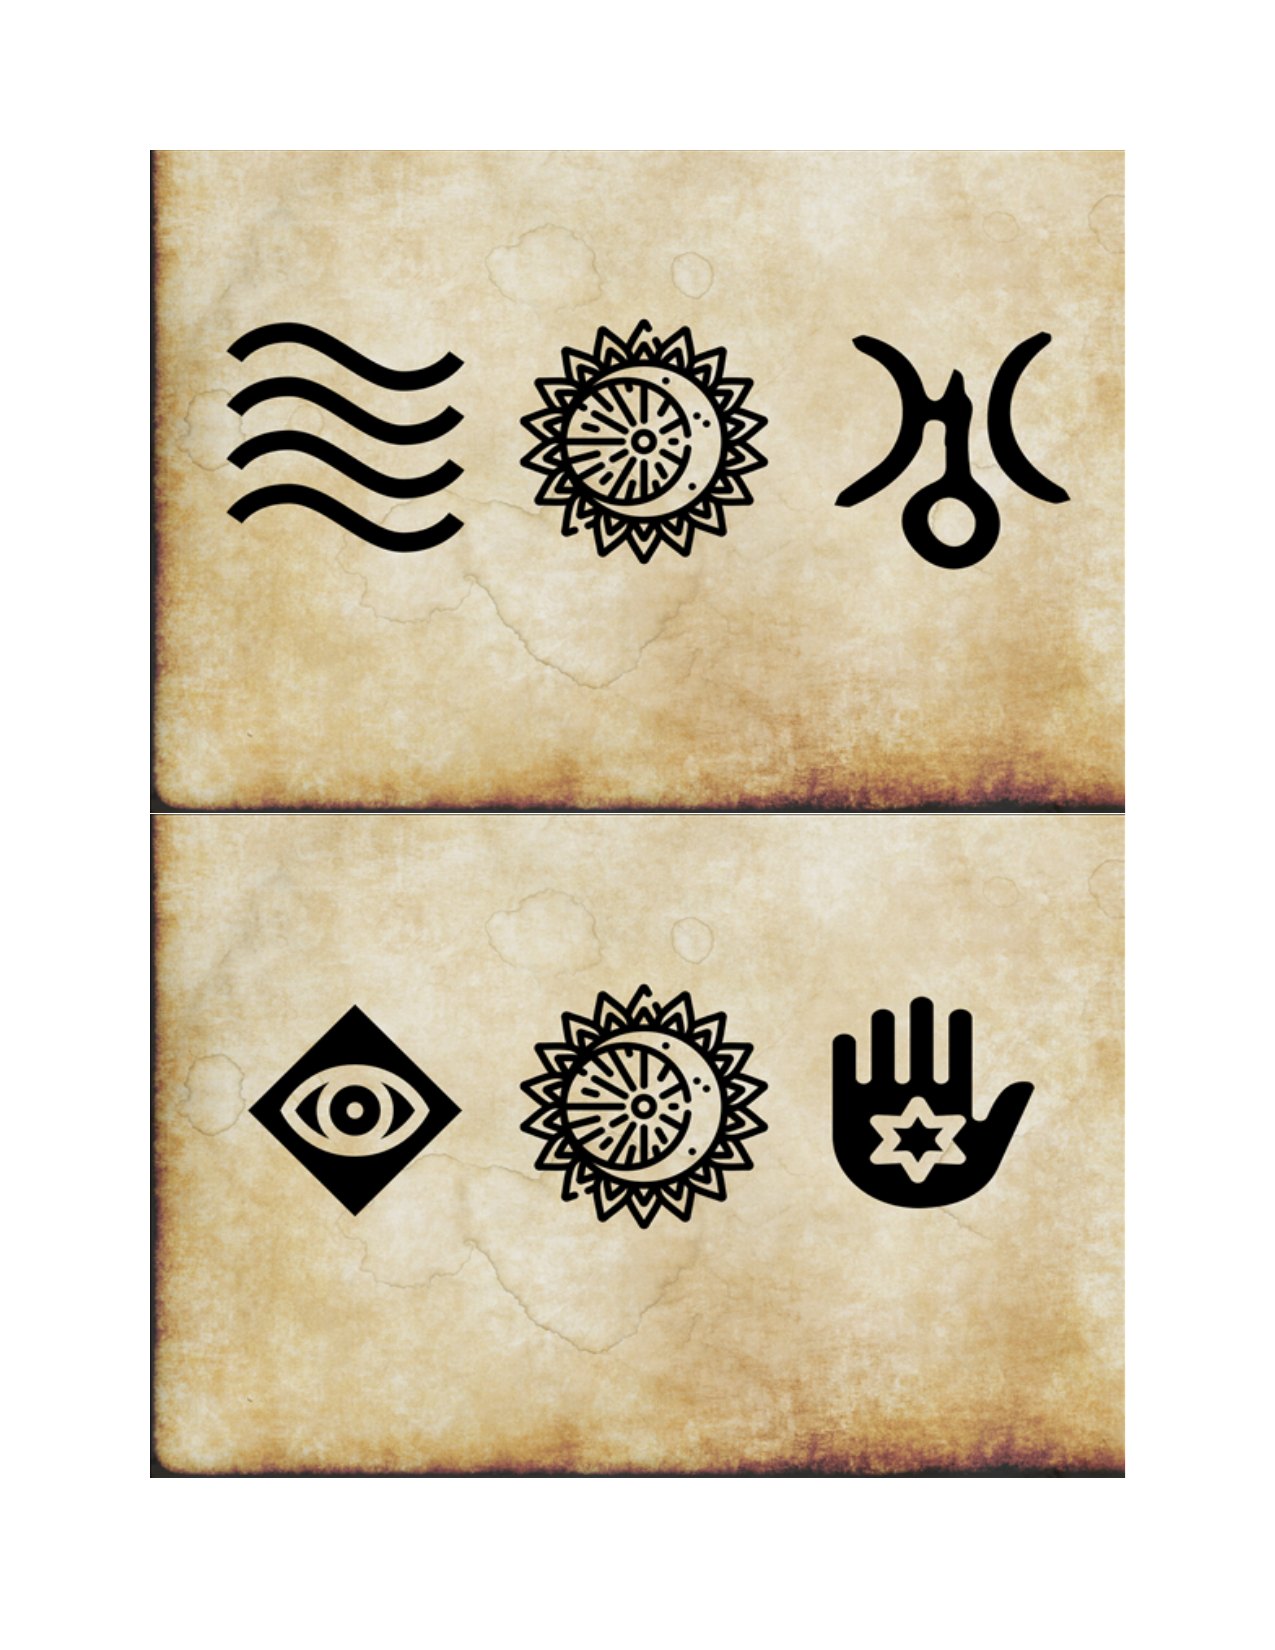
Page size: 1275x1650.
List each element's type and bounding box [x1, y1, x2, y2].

picture [150, 814, 1125, 1478]
picture [150, 150, 1125, 813]
